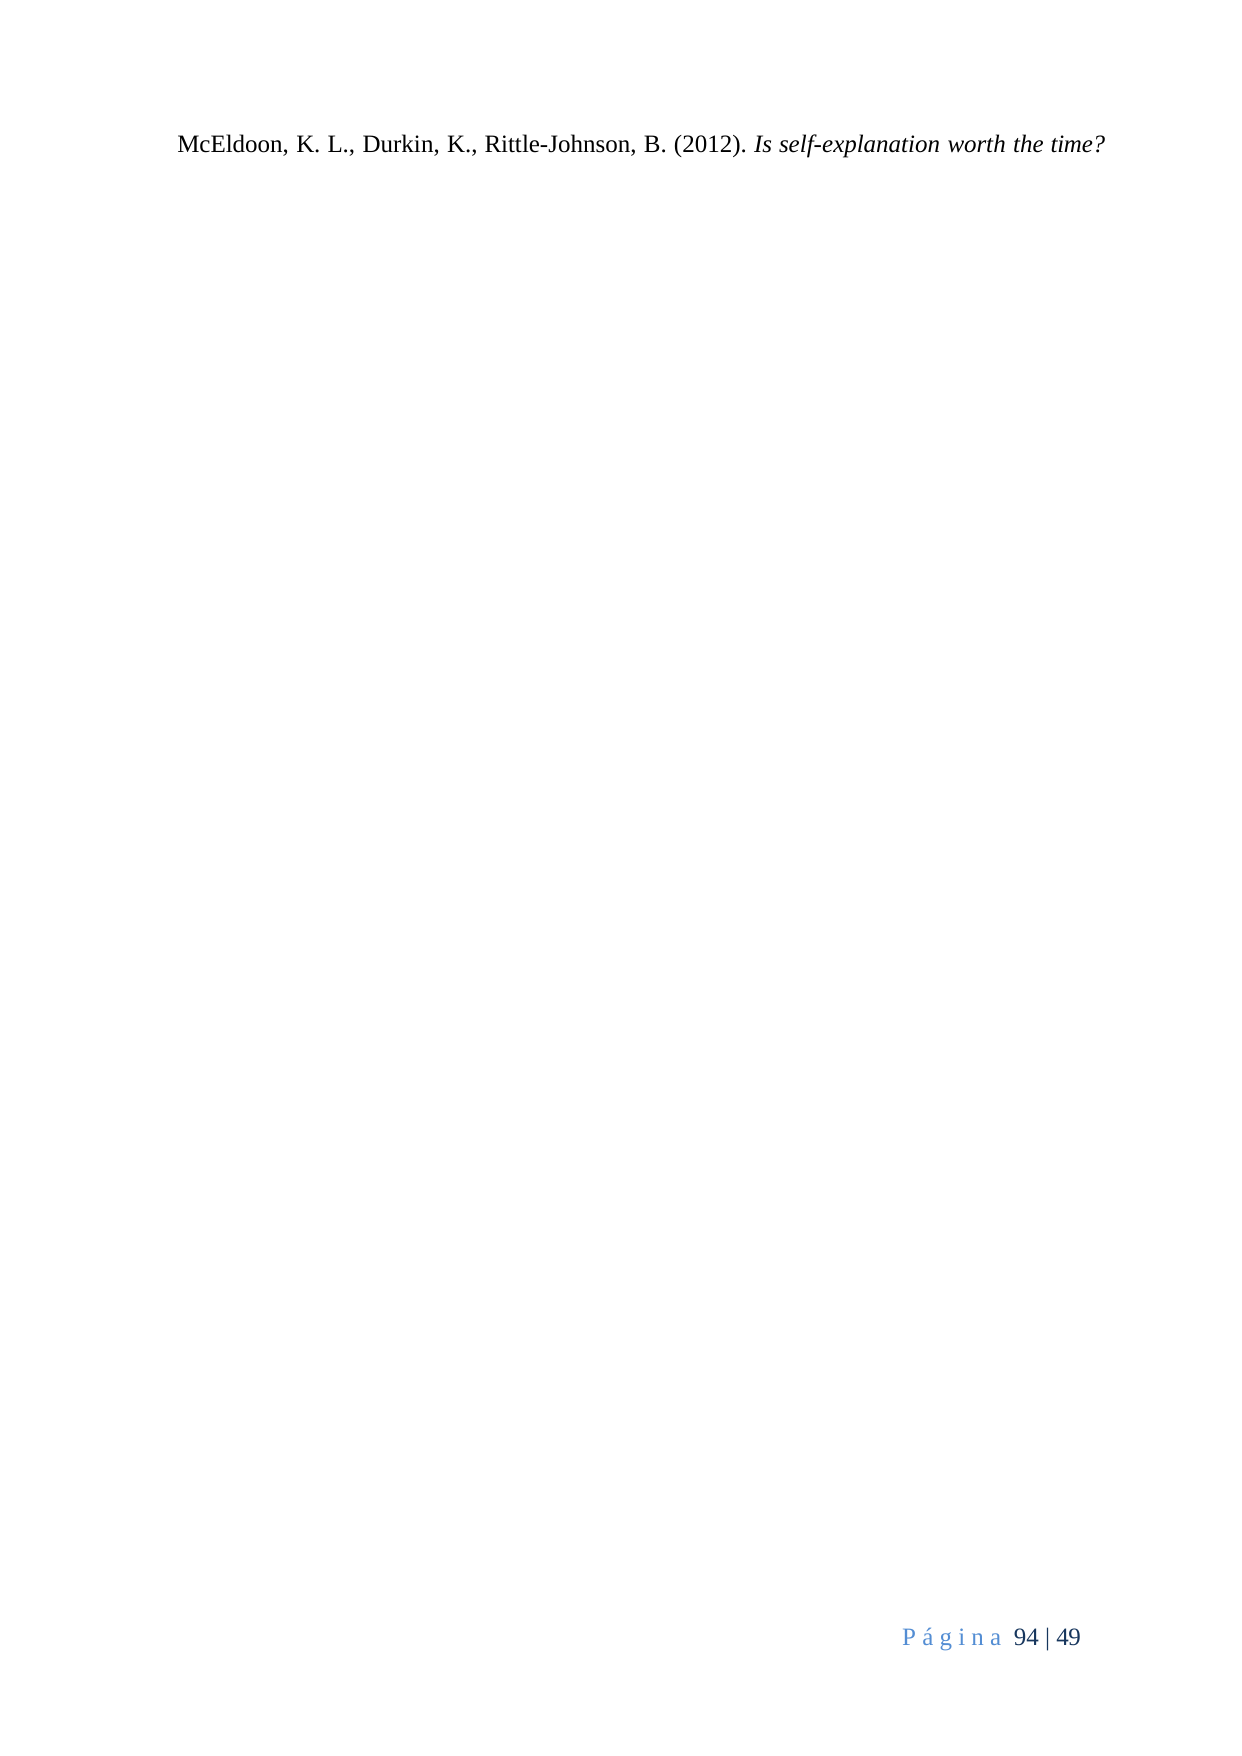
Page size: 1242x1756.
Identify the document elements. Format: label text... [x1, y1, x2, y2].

text McEldoon, K. L., Durkin, K., Rittle-Johnson, B. (2012). Is self-explanation worth the time? [177, 129, 1138, 158]
